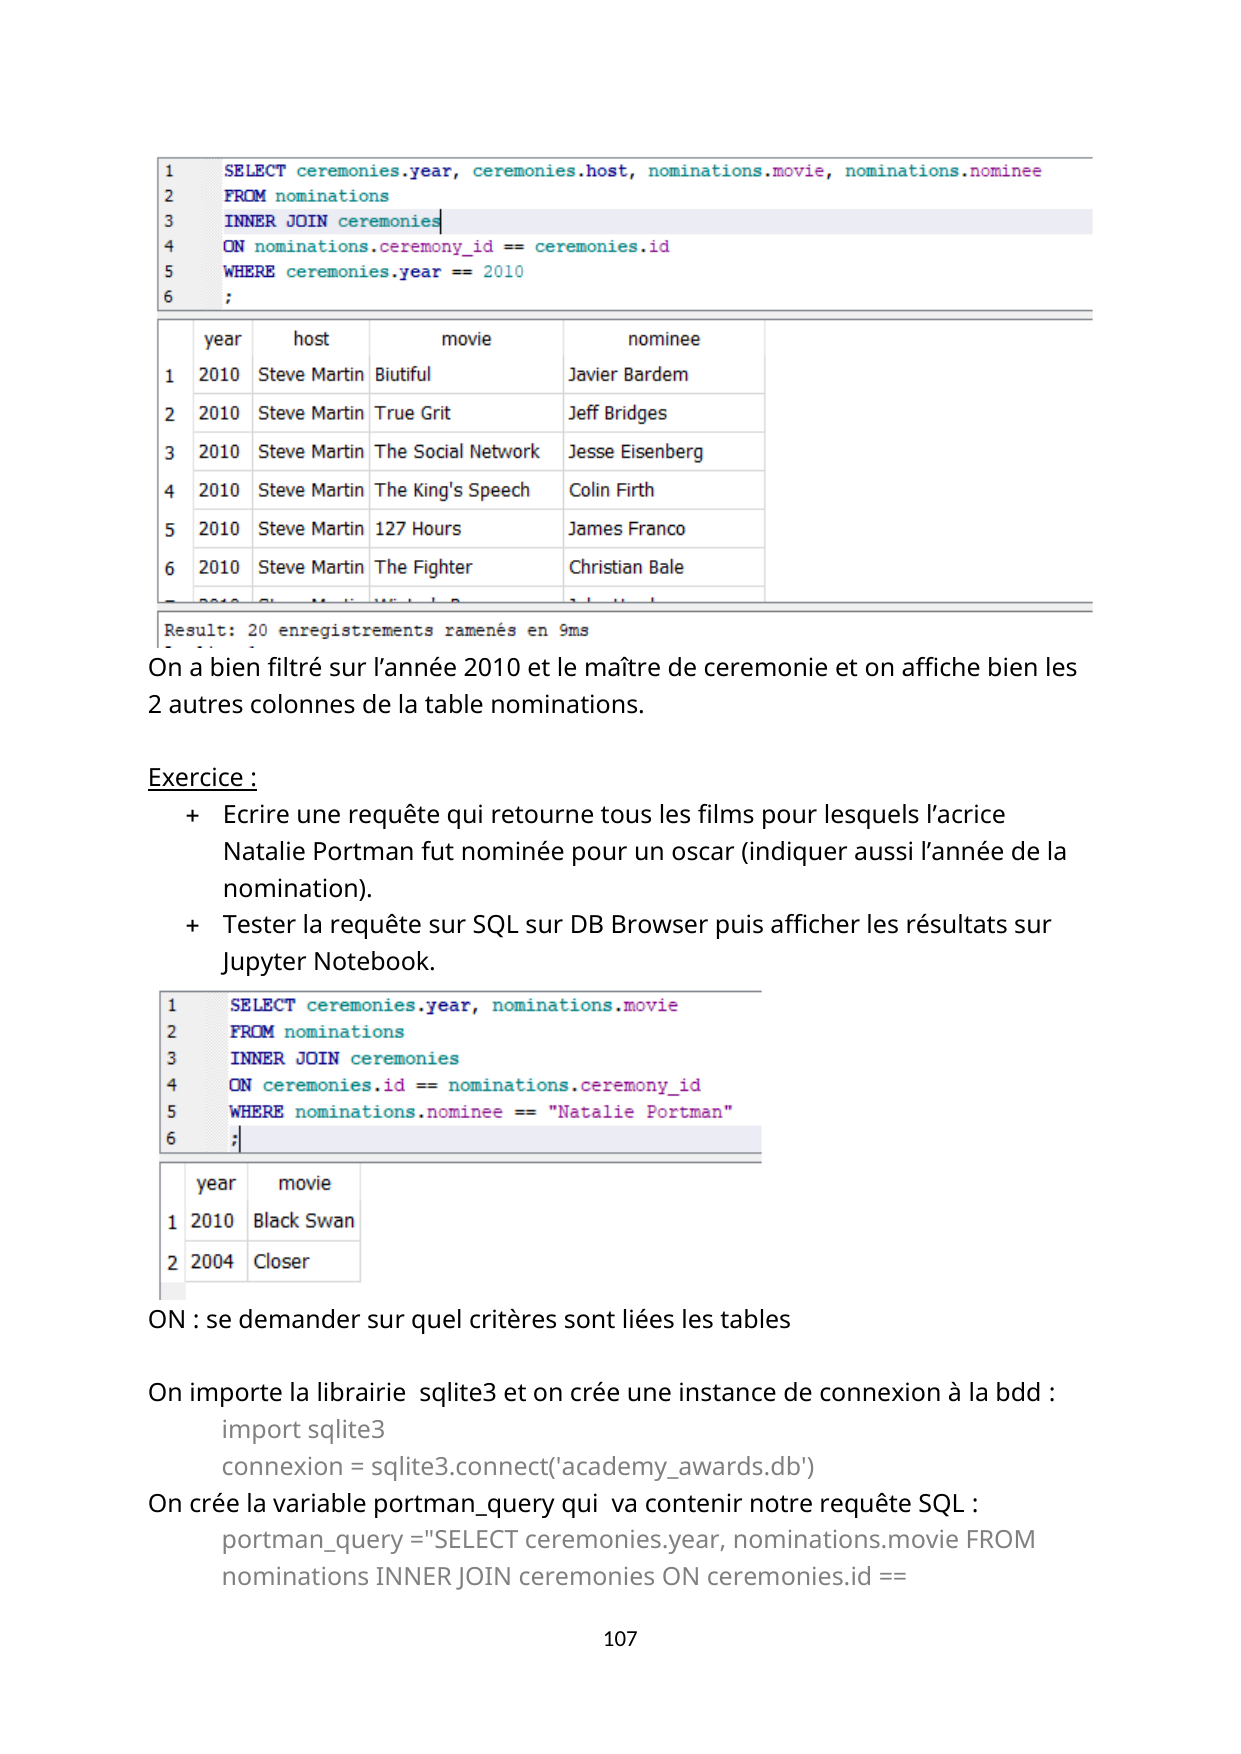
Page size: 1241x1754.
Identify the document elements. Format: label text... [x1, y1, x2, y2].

text ON : se demander sur quel critères sont liées les tables [148, 1302, 1093, 1336]
text import sqlite3 [148, 1412, 1093, 1446]
list Tester la requête sur SQL sur DB Browser puis afficher les résultats sur Jupyter Notebook. [185, 907, 1093, 978]
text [221, 1522, 1093, 1593]
text On crée la variable portman_query qui va contenir notre requête SQL : [148, 1485, 1093, 1519]
text connexion = sqlite3.connect('academy_awards.db') [148, 1449, 1093, 1483]
picture [147, 147, 1093, 648]
picture [147, 980, 762, 1300]
text On importe la librairie sqlite3 et on crée une instance de connexion à la bdd : [148, 1375, 1093, 1409]
text Exercice : [148, 760, 1093, 794]
list Ecrire une requête qui retourne tous les films pour lesquels l’acrice Natalie Portman fut nominée pour un oscar (indiquer aussi l’année de la nomination). [185, 797, 1093, 904]
text On a bien filtré sur l’année 2010 et le maître de ceremonie et on affiche bien les 2 autres colonnes de la table nominations. [148, 650, 1093, 721]
